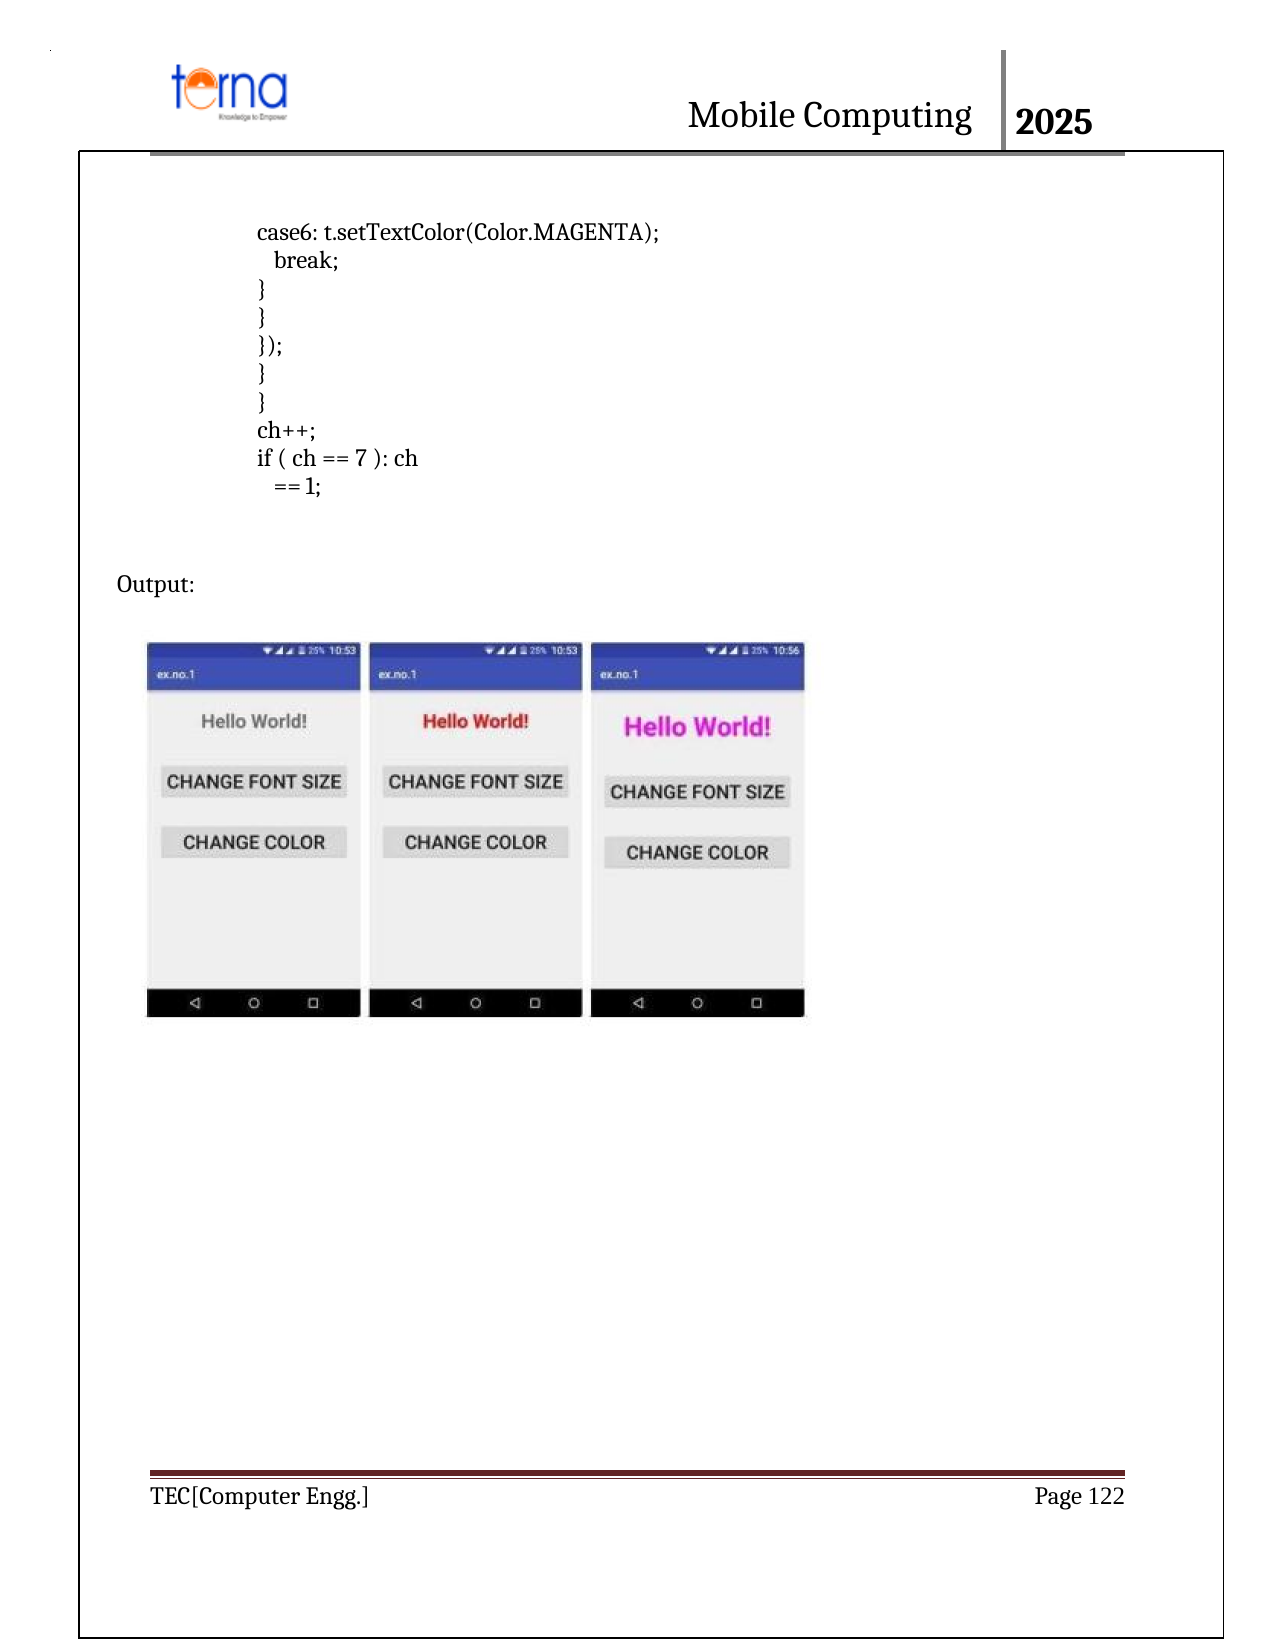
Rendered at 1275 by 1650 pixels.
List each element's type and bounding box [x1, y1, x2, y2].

picture [162, 57, 292, 128]
picture [116, 593, 833, 1059]
